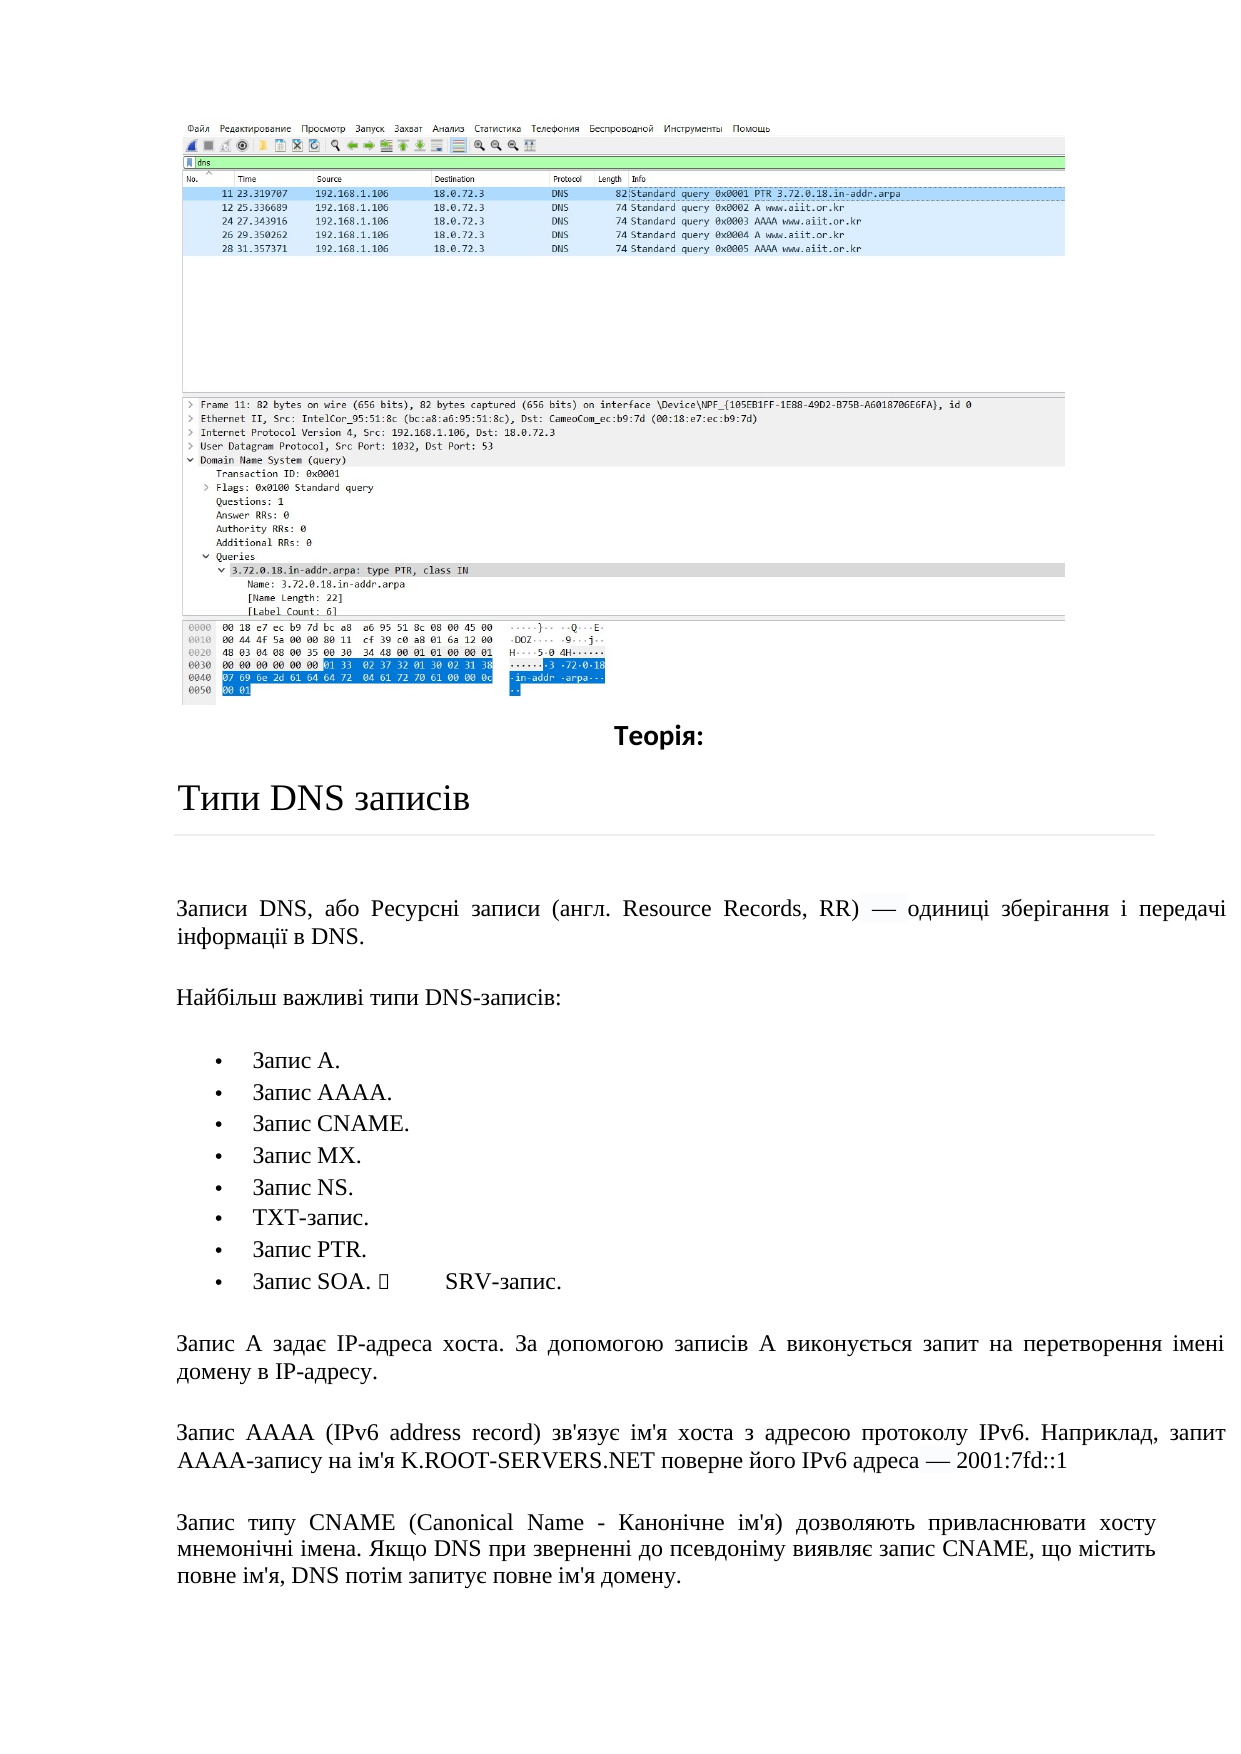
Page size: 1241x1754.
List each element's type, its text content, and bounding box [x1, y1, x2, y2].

list Запис NS. [215, 1174, 1227, 1201]
list TXT-запис. [215, 1203, 1227, 1231]
list Запис CNAME. [215, 1110, 1227, 1137]
text Типи DNS записів [177, 775, 1225, 818]
text Запис A задає IP-адреса хоста. За допомогою записів A виконується запит на перетворення імені домену в IP-адресу. [176, 1330, 1227, 1384]
list Запис MX. [215, 1142, 1227, 1169]
text Запис AAAA (IPv6 address record) зв'язує ім'я хоста з адресою протоколу IPv6. Наприклад, запит AAAA-запису на ім'я K.ROOT-SERVERS.NET поверне його IPv6 адреса — 2001:7fd::1 [176, 1419, 1227, 1474]
list Запис A. [215, 1046, 1227, 1074]
text Запис типу CNAME (Canonical Name - Канонічне ім'я) дозволяють привласнювати хосту мнемонічні імена. Якщо DNS при зверненні до псевдоніму виявляє запис CNAME, що містить повне ім'я, DNS потім запитує повне ім'я домену. [176, 1509, 1158, 1589]
picture [182, 118, 1065, 705]
list Запис SOA.  SRV-запис. [215, 1267, 1227, 1295]
text Записи DNS, або Ресурсні записи (англ. Resource Records, RR) — одиниці зберігання і передачі інформації в DNS. [176, 895, 1227, 949]
text Найбільш важливі типи DNS-записів: [176, 984, 1227, 1011]
list Запис AAAA. [215, 1078, 1227, 1106]
text Теорія: [150, 717, 1225, 752]
list Запис PTR. [215, 1235, 1227, 1263]
